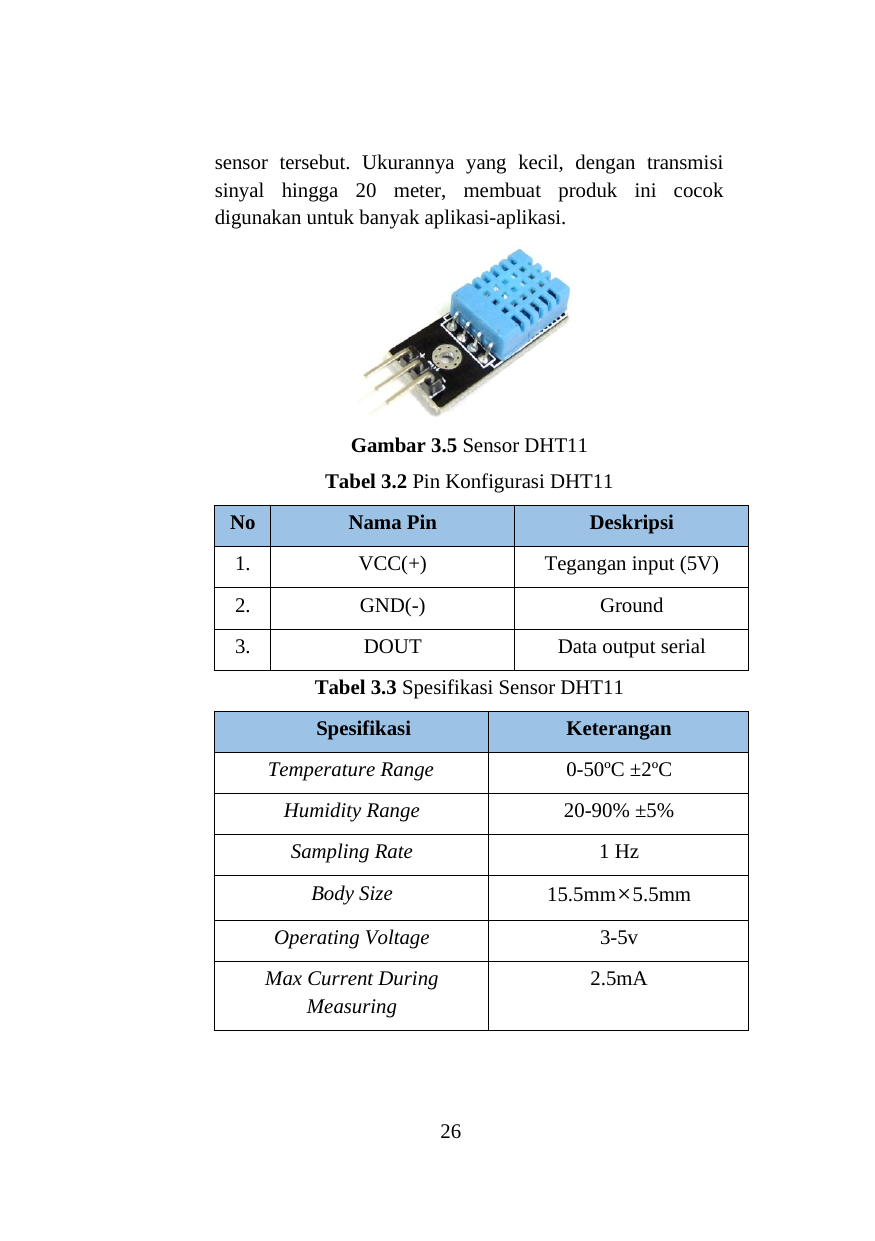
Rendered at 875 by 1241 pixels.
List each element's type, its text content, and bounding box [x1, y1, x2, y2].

table_cell 2. [215, 588, 270, 628]
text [214, 150, 724, 229]
table_cell Data output serial [515, 630, 748, 669]
table_cell 3-5v [489, 921, 748, 961]
table_cell Tegangan input (5V) [515, 547, 748, 587]
table_cell 0-50ºC ±2ºC [489, 753, 748, 793]
text Tabel 3.3 Spesifikasi Sensor DHT11 [214, 675, 724, 699]
table_cell 1 Hz [489, 835, 748, 875]
table_header Deskripsi [515, 506, 748, 546]
table_header No [215, 506, 270, 546]
table_cell Ground [515, 588, 748, 628]
table_cell Humidity Range [215, 794, 488, 834]
text Tabel 3.2 Pin Konfigurasi DHT11 [214, 469, 724, 493]
table_cell Sampling Rate [215, 835, 488, 875]
table_cell Temperature Range [215, 753, 488, 793]
table_cell Body Size [215, 876, 488, 920]
text Gambar 3.5 Sensor DHT11 [214, 433, 724, 457]
table_cell 3. [215, 630, 270, 669]
table_cell Operating Voltage [215, 921, 488, 961]
table_header Keterangan [489, 712, 748, 752]
table_cell GND(-) [271, 588, 514, 628]
table_cell 15.5mm5.5mm [489, 876, 748, 920]
table_cell Max Current During Measuring [215, 962, 488, 1030]
table_cell VCC(+) [271, 547, 514, 587]
table_cell 2.5mA [489, 962, 748, 1030]
table_cell DOUT [271, 630, 514, 669]
table_header Nama Pin [271, 506, 514, 546]
picture [356, 241, 583, 422]
table_cell 20-90% ±5% [489, 794, 748, 834]
table_cell 1. [215, 547, 270, 587]
table_header Spesifikasi [215, 712, 488, 752]
